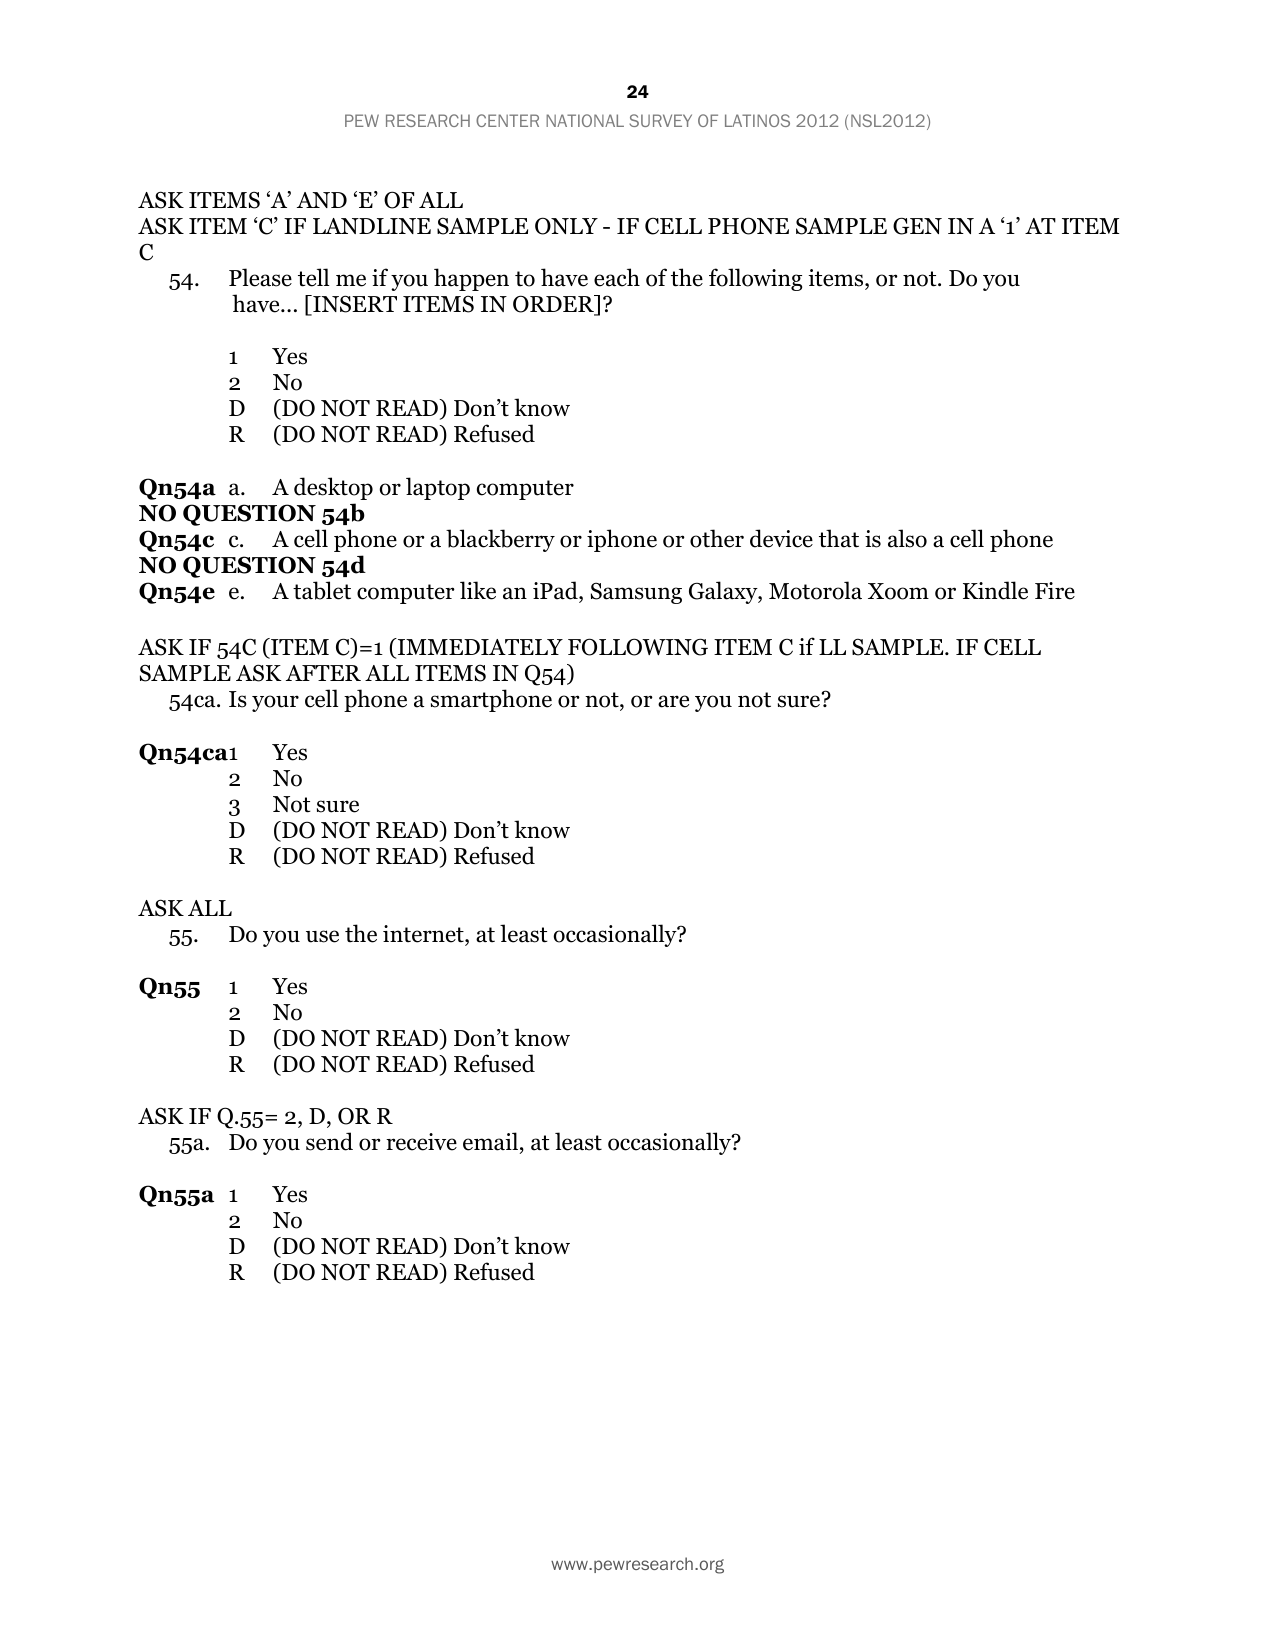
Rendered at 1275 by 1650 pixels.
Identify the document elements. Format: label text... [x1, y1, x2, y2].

text have... [INSERT ITEMS IN ORDER]? [232, 292, 1136, 318]
text ASK IF 54C (ITEM C)=1 (IMMEDIATELY FOLLOWING ITEM C if LL SAMPLE. IF CELL SAMPLE ASK AFTER ALL ITEMS IN Q54) [139, 635, 1136, 687]
text NO QUESTION 54d [139, 552, 1136, 578]
text D (DO NOT READ) Don’t know [139, 396, 1136, 422]
text 2 No [139, 370, 1136, 396]
text D (DO NOT READ) Don’t know [139, 1025, 1136, 1051]
text R (DO NOT READ) Refused [139, 843, 1136, 869]
text 55a. Do you send or receive email, at least occasionally? [139, 1129, 1136, 1156]
text 2 No [139, 765, 1136, 791]
text 54ca. Is your cell phone a smartphone or not, or are you not sure? [139, 687, 1136, 713]
text R (DO NOT READ) Refused [139, 1260, 1136, 1286]
text 2 No [139, 1208, 1136, 1234]
text D (DO NOT READ) Don’t know [139, 1234, 1136, 1260]
text 1 Yes [139, 344, 1136, 370]
text ASK IF Q.55= 2, D, OR R [139, 1103, 1136, 1129]
text R (DO NOT READ) Refused [139, 422, 1136, 448]
text ASK ALL [139, 895, 1136, 921]
text D (DO NOT READ) Don’t know [139, 817, 1136, 843]
text 54. Please tell me if you happen to have each of the following items, or not. Do you [139, 266, 1136, 292]
text ASK ITEMS ‘A’ AND ‘E’ OF ALL [139, 187, 1136, 213]
text Qn55 1 Yes [139, 973, 1136, 999]
text Qn55a 1 Yes [139, 1182, 1136, 1208]
text 2 No [139, 999, 1136, 1025]
text 55. Do you use the internet, at least occasionally? [139, 921, 1136, 947]
text R (DO NOT READ) Refused [139, 1051, 1136, 1077]
text Qn54ca 1 Yes [139, 739, 1136, 765]
text NO QUESTION 54b [139, 500, 1136, 526]
text Qn54e e. A tablet computer like an iPad, Samsung Galaxy, Motorola Xoom or Kindle Fire [139, 578, 1136, 604]
text Qn54c c. A cell phone or a blackberry or iphone or other device that is also a cell phone [139, 526, 1136, 552]
text ASK ITEM ‘C’ IF LANDLINE SAMPLE ONLY - IF CELL PHONE SAMPLE GEN IN A ‘1’ AT ITEM C [139, 213, 1136, 266]
text 3 Not sure [139, 791, 1136, 817]
text Qn54a a. A desktop or laptop computer [139, 474, 1136, 500]
